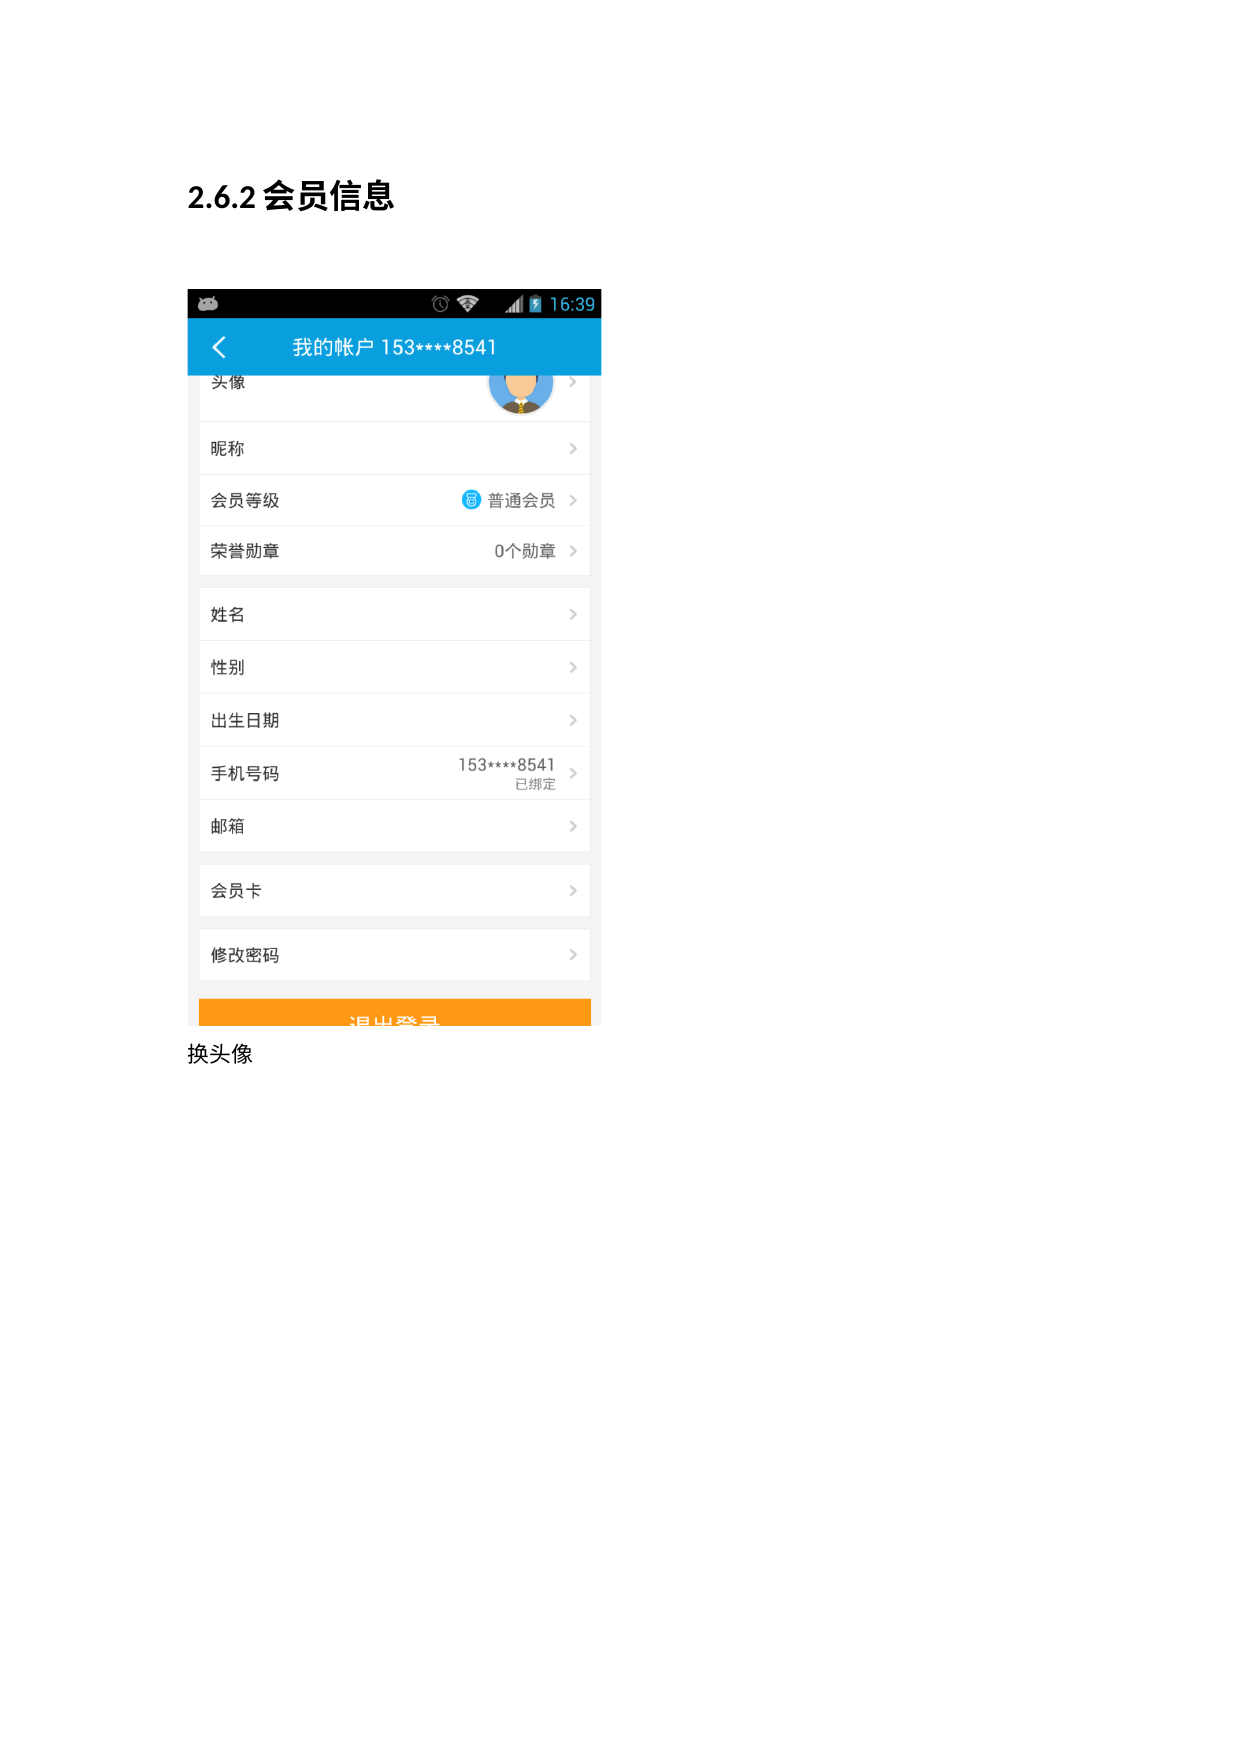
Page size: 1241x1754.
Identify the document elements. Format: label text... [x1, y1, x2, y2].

picture [187, 289, 602, 317]
picture [476, 340, 485, 354]
picture [213, 337, 224, 357]
picture [454, 345, 461, 353]
picture [490, 340, 494, 354]
picture [359, 340, 372, 349]
text 换头像 [187, 1037, 1053, 1069]
picture [294, 339, 311, 355]
subtitle 会员信息 [187, 162, 1053, 227]
picture [315, 339, 321, 355]
picture [466, 340, 473, 347]
picture [394, 344, 402, 354]
picture [325, 339, 332, 346]
picture [336, 338, 352, 356]
picture [187, 376, 602, 1026]
